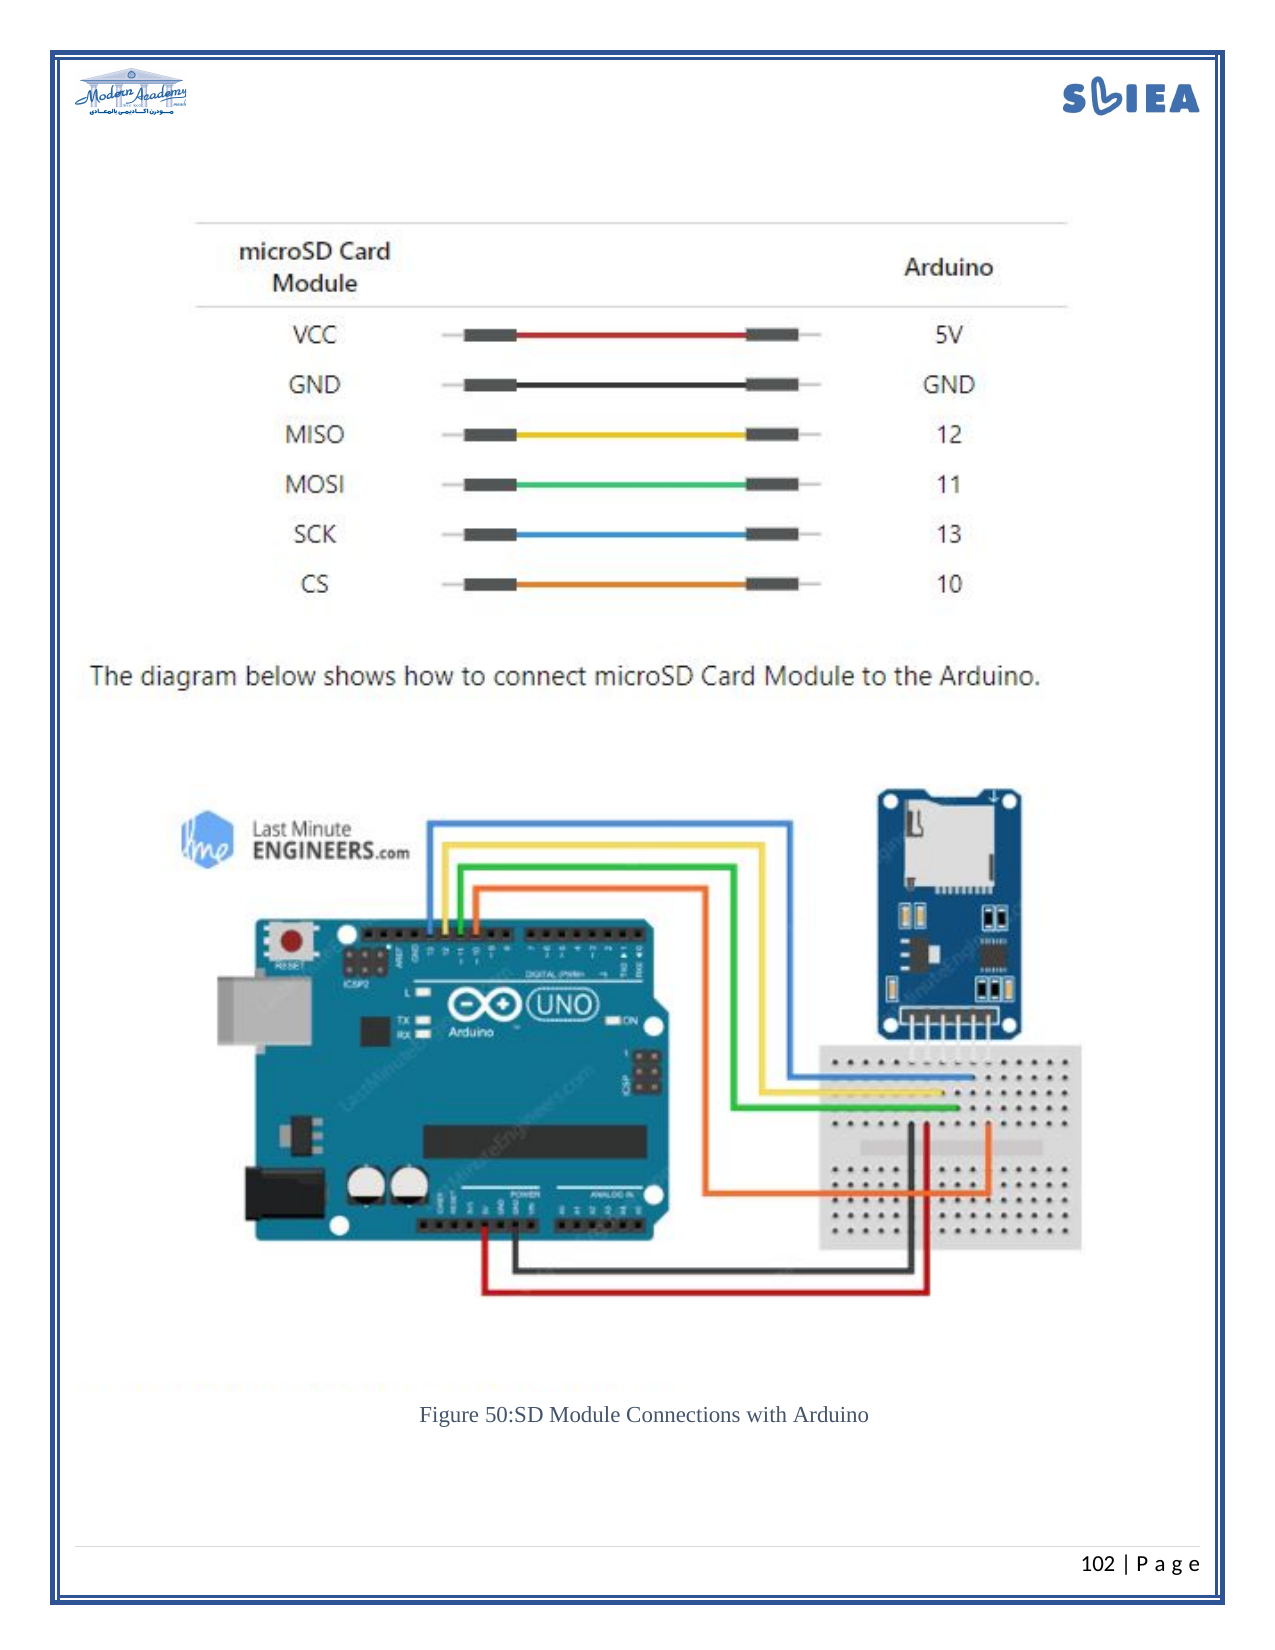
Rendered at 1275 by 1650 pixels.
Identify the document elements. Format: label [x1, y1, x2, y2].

picture [75, 187, 1214, 1392]
picture [75, 68, 187, 115]
picture [1062, 75, 1200, 117]
